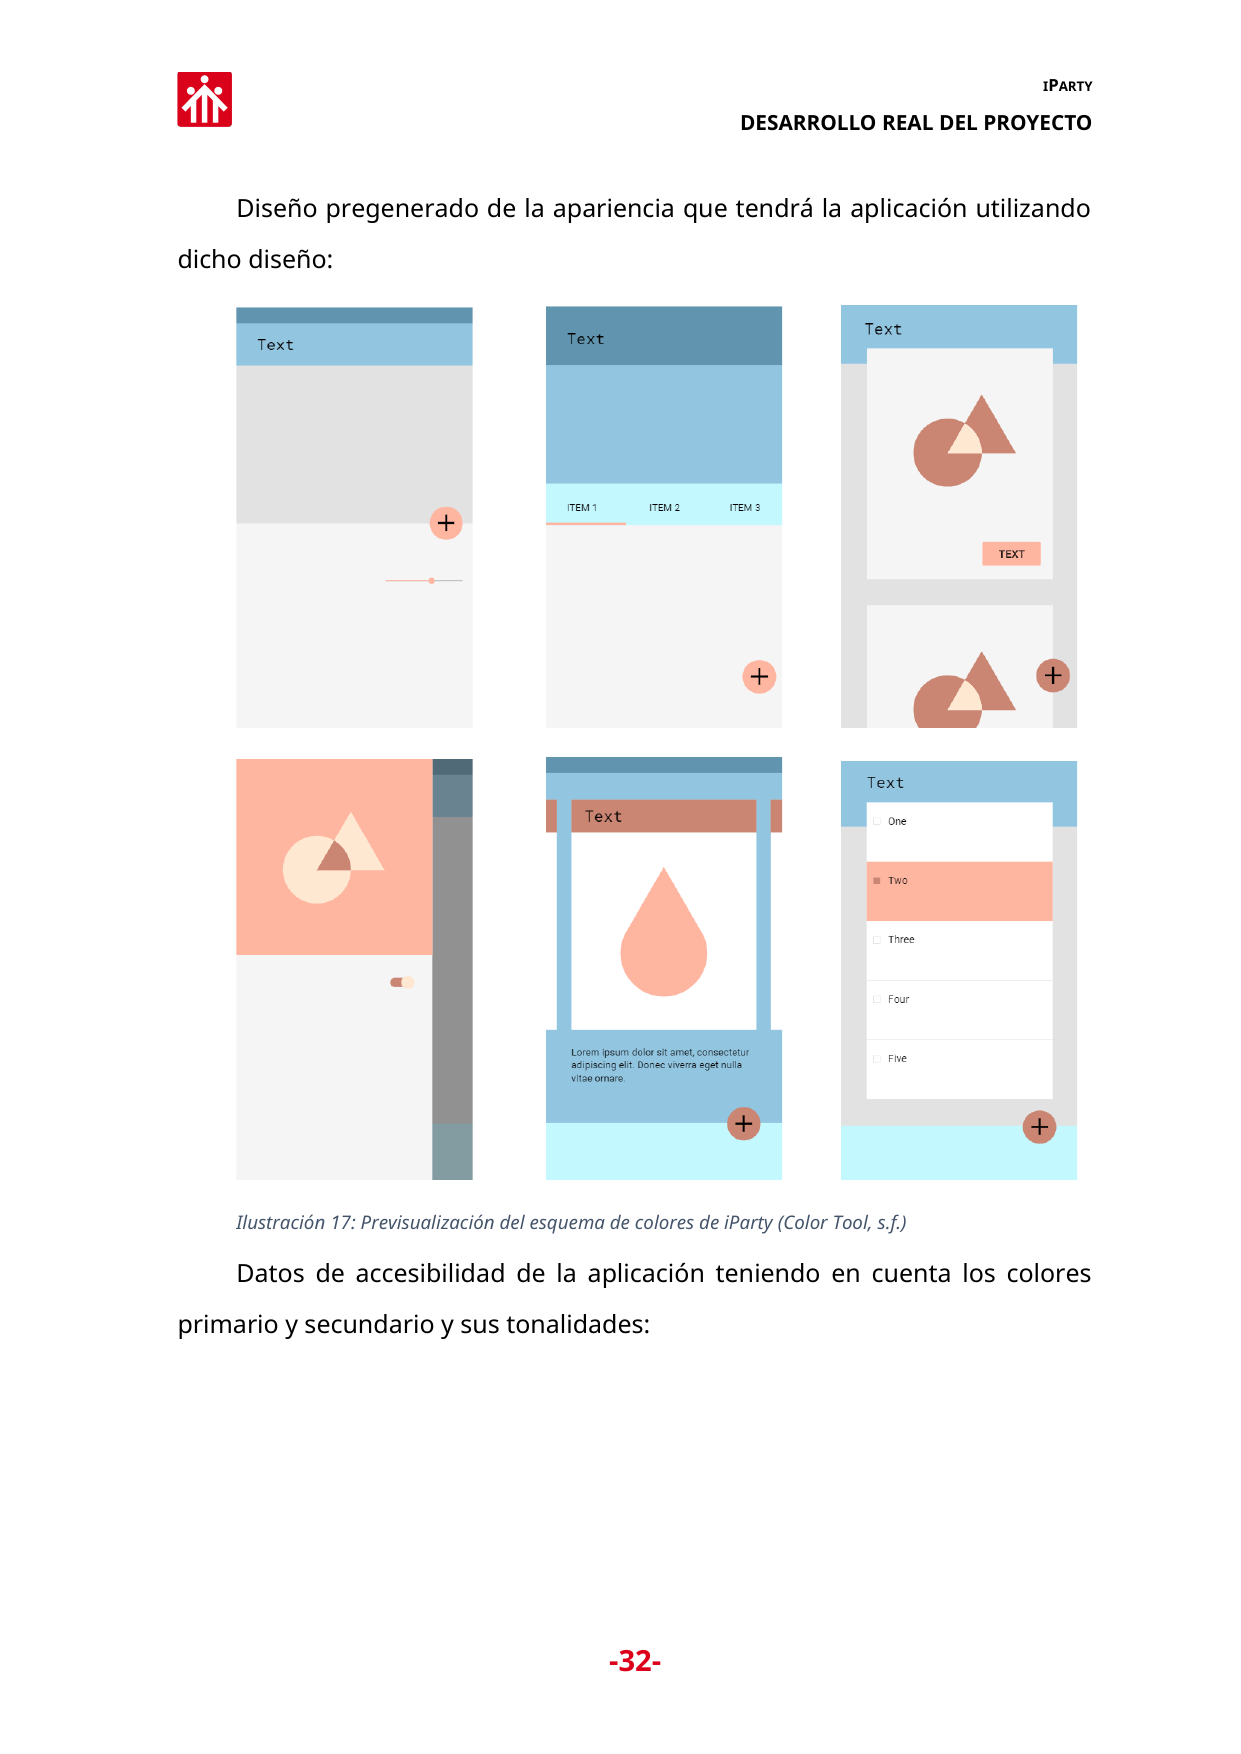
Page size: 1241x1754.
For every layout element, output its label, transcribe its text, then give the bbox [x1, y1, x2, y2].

picture [546, 757, 783, 1180]
picture [841, 761, 1078, 1180]
text Datos de accesibilidad de la aplicación teniendo en cuenta los colores primario y secundario y sus tonalidades: [177, 1256, 1092, 1341]
picture [841, 305, 1078, 728]
picture [546, 306, 783, 728]
text Diseño pregenerado de la apariencia que tendrá la aplicación utilizando dicho diseño: [177, 191, 1092, 276]
picture [236, 759, 473, 1180]
text Ilustración : Previsualización del esquema de colores de iParty [177, 1209, 1092, 1235]
picture [177, 72, 232, 127]
picture [236, 307, 473, 728]
